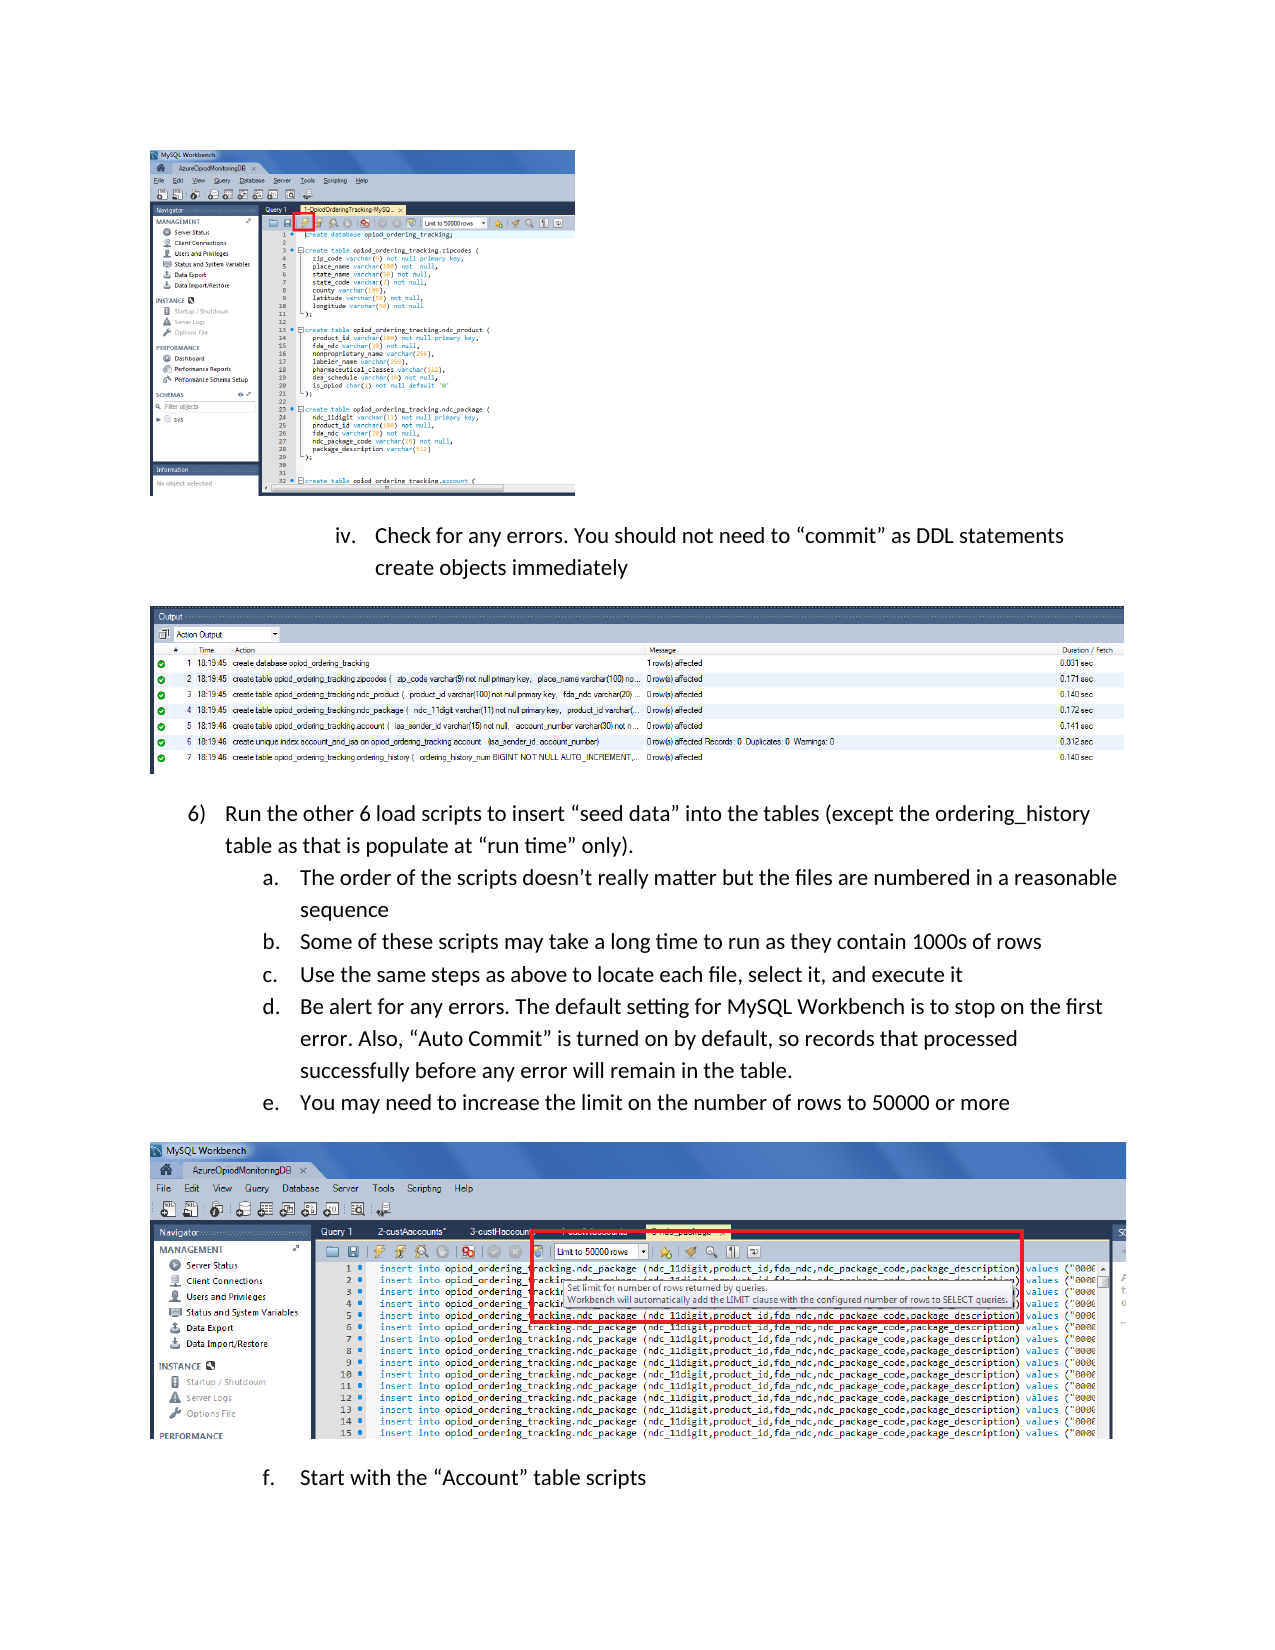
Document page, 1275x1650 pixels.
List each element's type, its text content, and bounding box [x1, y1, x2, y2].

picture [150, 606, 1124, 774]
list Start with the “Account” table scripts [262, 1463, 1125, 1491]
picture [150, 150, 575, 496]
list Some of these scripts may take a long time to run as they contain 1000s of rows [262, 927, 1125, 956]
list You may need to increase the limit on the number of rows to 50000 or more [262, 1088, 1125, 1116]
list Check for any errors. You should not need to “commit” as DDL statements create objects immediately [356, 521, 1125, 581]
list Use the same steps as above to locate each file, select it, and execute it [262, 960, 1125, 988]
list The order of the scripts doesn’t really matter but the files are numbered in a reasonable sequence [262, 863, 1125, 923]
list Be alert for any errors. The default setting for MySQL Workbench is to stop on the first error. Also, “Auto Commit” is turned on by default, so records that processed successfully before any error will remain in the table. [262, 992, 1125, 1084]
picture [150, 1141, 1127, 1439]
list Run the other 6 load scripts to insert “seed data” into the tables (except the ordering_history table as that is populate at “run time” only). [187, 799, 1125, 859]
